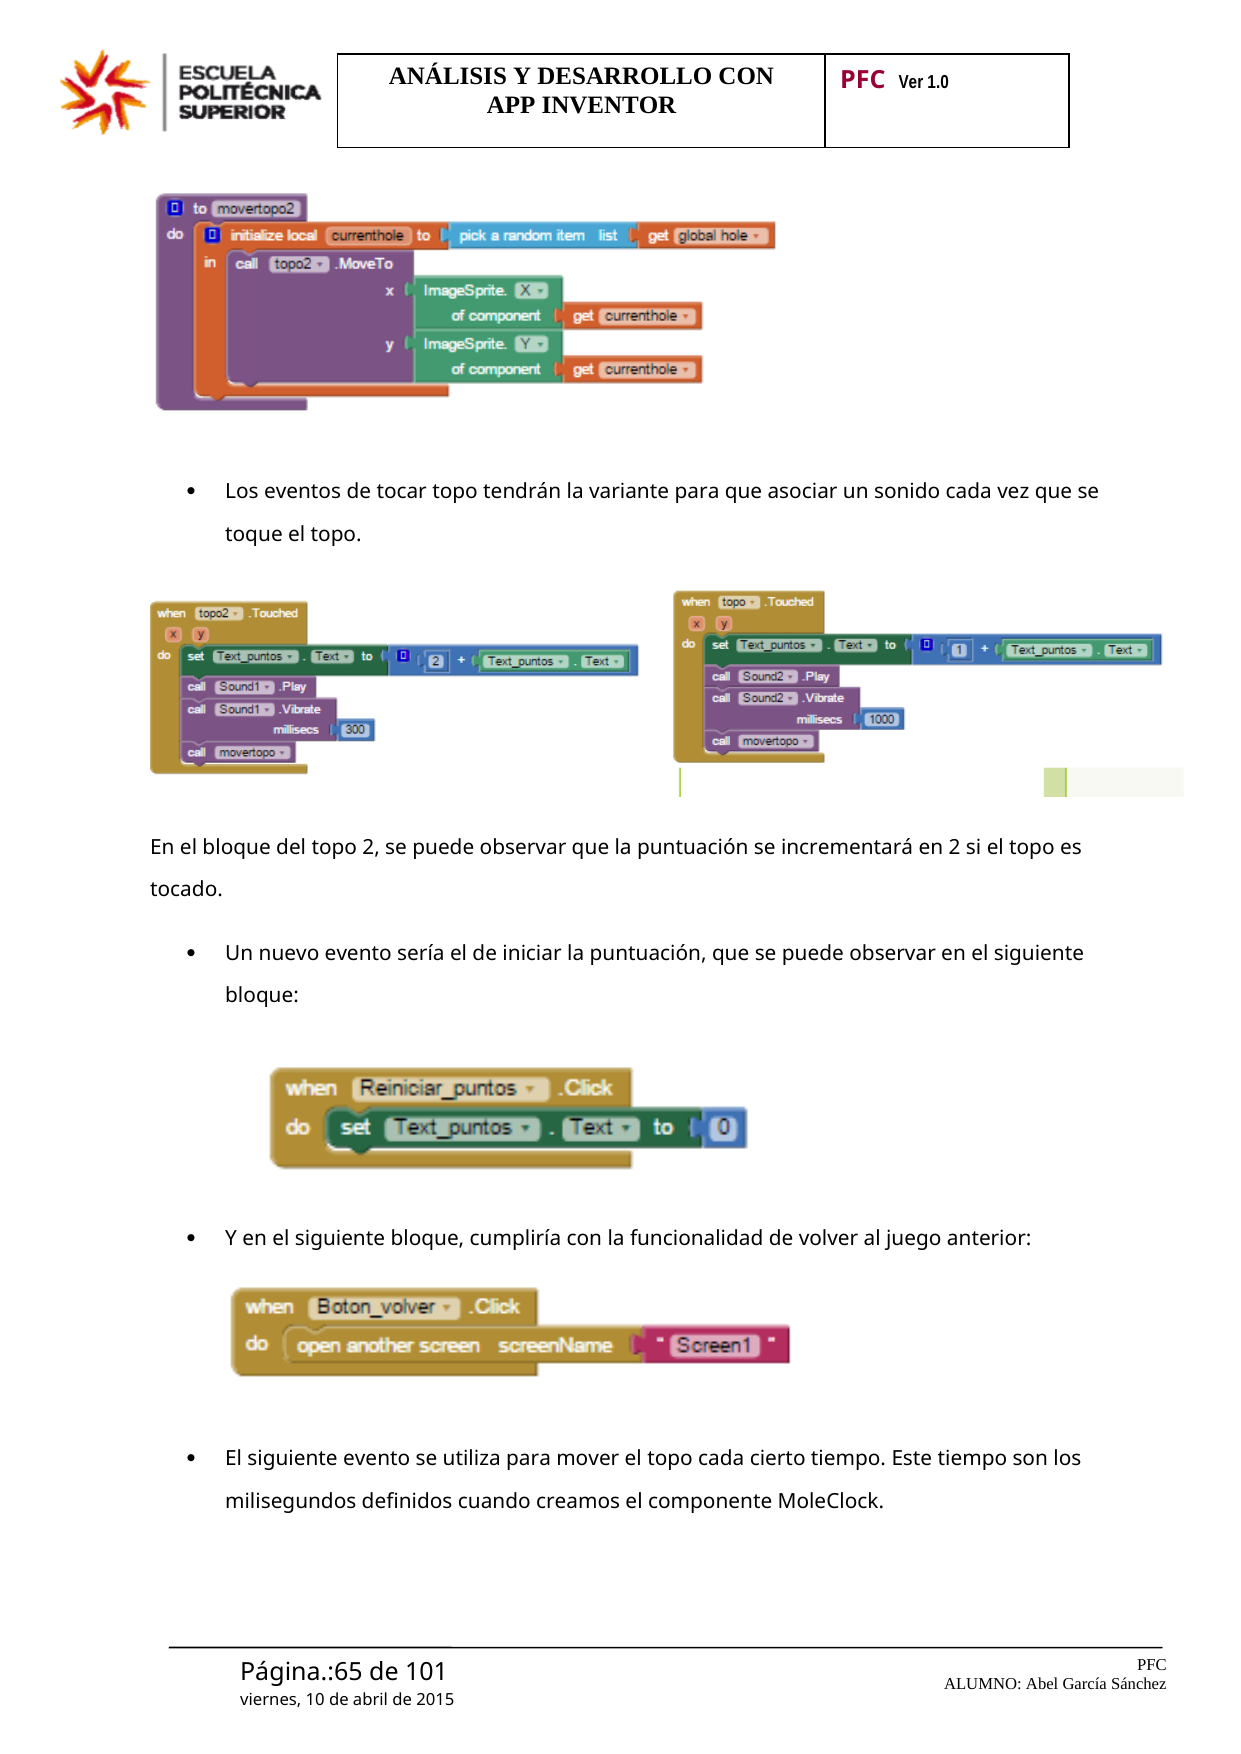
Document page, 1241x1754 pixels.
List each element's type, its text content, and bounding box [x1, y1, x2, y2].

picture [150, 181, 788, 442]
text En el bloque del topo 2, se puede observar que la puntuación se incrementará en 2 si el topo es tocado. [150, 832, 1125, 903]
picture [60, 43, 323, 146]
list Los eventos de tocar topo tendrán la variante para que asociar un sonido cada vez que se toque el topo. [187, 476, 1125, 547]
picture [225, 1286, 878, 1409]
picture [150, 582, 1184, 797]
picture [225, 1043, 812, 1188]
list El siguiente evento se utiliza para mover el topo cada cierto tiempo. Este tiempo son los milisegundos definidos cuando creamos el componente MoleClock. [187, 1443, 1125, 1514]
list Y en el siguiente bloque, cumpliría con la funcionalidad de volver al juego anterior: [187, 1223, 1125, 1251]
list Un nuevo evento sería el de iniciar la puntuación, que se puede observar en el siguiente bloque: [187, 938, 1125, 1009]
